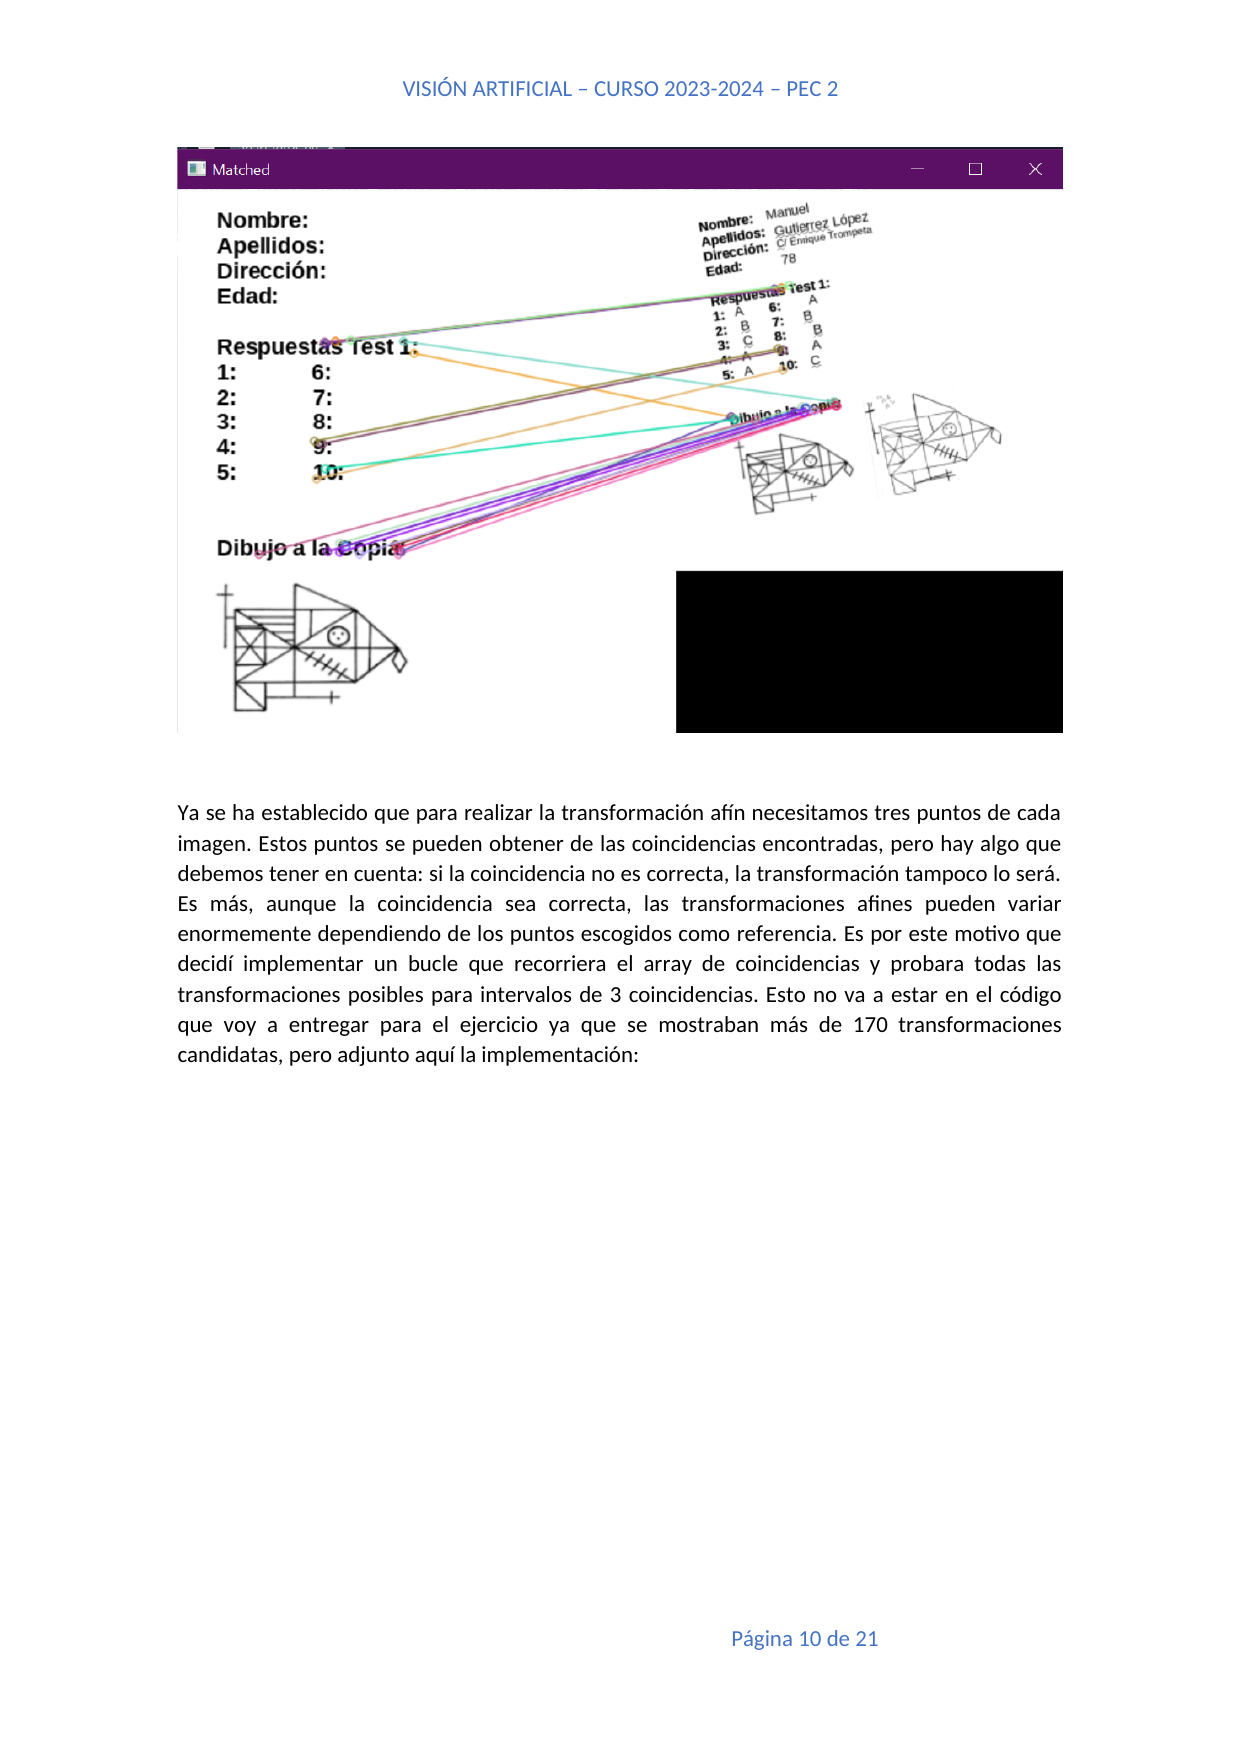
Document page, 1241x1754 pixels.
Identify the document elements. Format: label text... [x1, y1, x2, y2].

text Ya se ha establecido que para realizar la transformación afín necesitamos tres puntos de cada imagen. Estos puntos se pueden obtener de las coincidencias encontradas, pero hay algo que debemos tener en cuenta: si la coincidencia no es correcta, la transformación tampoco lo será. Es más, aunque la coincidencia sea correcta, las transformaciones afines pueden variar enormemente dependiendo de los puntos escogidos como referencia. Es por este motivo que decidí implementar un bucle que recorriera el array de coincidencias y probara todas las transformaciones posibles para intervalos de 3 coincidencias. Esto no va a estar en el código que voy a entregar para el ejercicio ya que se mostraban más de 170 transformaciones candidatas, pero adjunto aquí la implementación: [177, 798, 1063, 1068]
picture [177, 147, 1063, 733]
